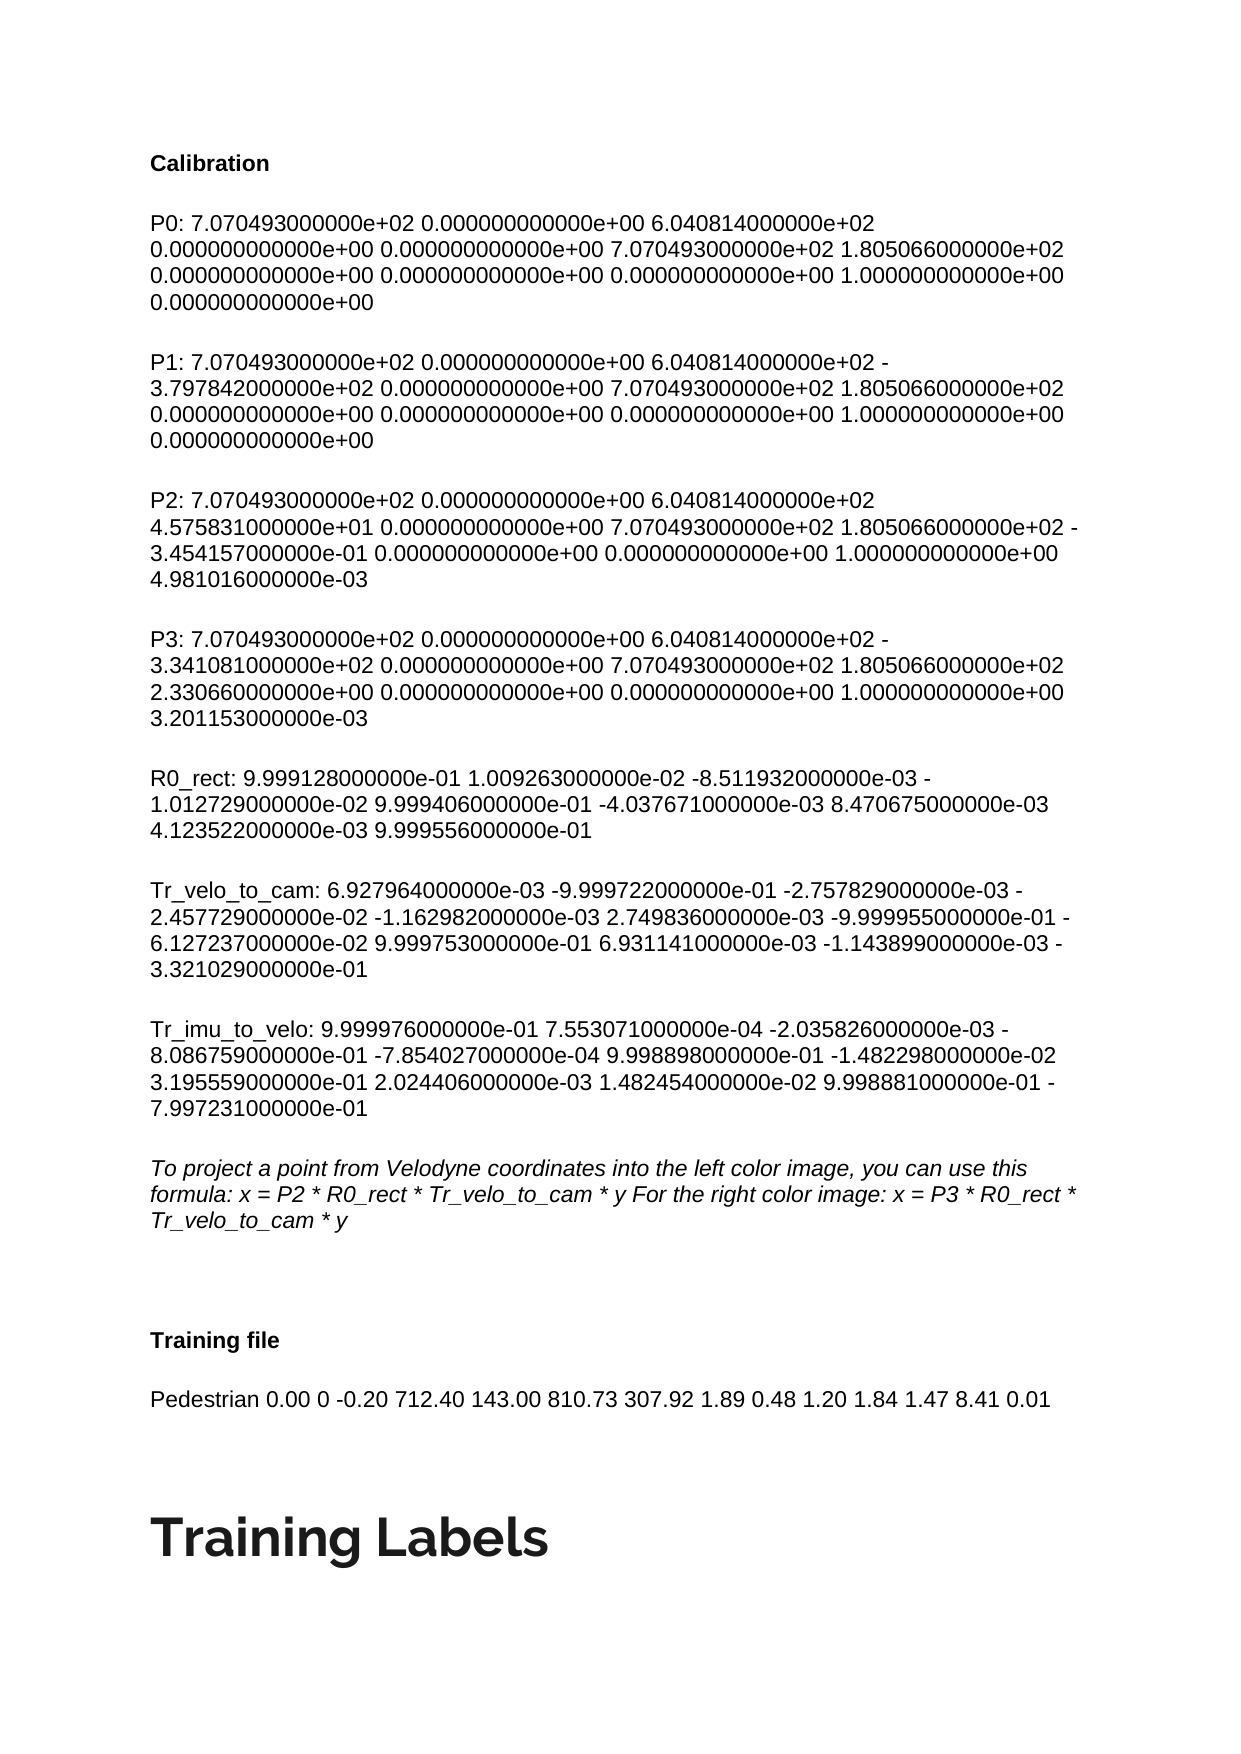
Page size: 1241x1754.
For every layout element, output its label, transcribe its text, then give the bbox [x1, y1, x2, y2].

text P0: 7.070493000000e+02 0.000000000000e+00 6.040814000000e+02 0.000000000000e+00 0.000000000000e+00 7.070493000000e+02 1.805066000000e+02 0.000000000000e+00 0.000000000000e+00 0.000000000000e+00 1.000000000000e+00 0.000000000000e+00 [150, 210, 1090, 315]
text P2: 7.070493000000e+02 0.000000000000e+00 6.040814000000e+02 4.575831000000e+01 0.000000000000e+00 7.070493000000e+02 1.805066000000e+02 -3.454157000000e-01 0.000000000000e+00 0.000000000000e+00 1.000000000000e+00 4.981016000000e-03 [150, 487, 1090, 593]
text P3: 7.070493000000e+02 0.000000000000e+00 6.040814000000e+02 -3.341081000000e+02 0.000000000000e+00 7.070493000000e+02 1.805066000000e+02 2.330660000000e+00 0.000000000000e+00 0.000000000000e+00 1.000000000000e+00 3.201153000000e-03 [150, 626, 1090, 731]
text To project a point from Velodyne coordinates into the left color image, you can use this formula: x = P2 * R0_rect * Tr_velo_to_cam * y For the right color image: x = P3 * R0_rect * Tr_velo_to_cam * y [150, 1154, 1090, 1234]
text Training file [150, 1327, 1090, 1353]
text Tr_velo_to_cam: 6.927964000000e-03 -9.999722000000e-01 -2.757829000000e-03 -2.457729000000e-02 -1.162982000000e-03 2.749836000000e-03 -9.999955000000e-01 -6.127237000000e-02 9.999753000000e-01 6.931141000000e-03 -1.143899000000e-03 -3.321029000000e-01 [150, 877, 1090, 982]
text R0_rect: 9.999128000000e-01 1.009263000000e-02 -8.511932000000e-03 -1.012729000000e-02 9.999406000000e-01 -4.037671000000e-03 8.470675000000e-03 4.123522000000e-03 9.999556000000e-01 [150, 765, 1090, 844]
text Calibration [150, 150, 1090, 176]
text P1: 7.070493000000e+02 0.000000000000e+00 6.040814000000e+02 -3.797842000000e+02 0.000000000000e+00 7.070493000000e+02 1.805066000000e+02 0.000000000000e+00 0.000000000000e+00 0.000000000000e+00 1.000000000000e+00 0.000000000000e+00 [150, 348, 1090, 454]
text Training Labels [150, 1506, 1090, 1569]
text Pedestrian 0.00 0 -0.20 712.40 143.00 810.73 307.92 1.89 0.48 1.20 1.84 1.47 8.41 0.01 [150, 1386, 1090, 1413]
text Tr_imu_to_velo: 9.999976000000e-01 7.553071000000e-04 -2.035826000000e-03 -8.086759000000e-01 -7.854027000000e-04 9.998898000000e-01 -1.482298000000e-02 3.195559000000e-01 2.024406000000e-03 1.482454000000e-02 9.998881000000e-01 -7.997231000000e-01 [150, 1016, 1090, 1121]
